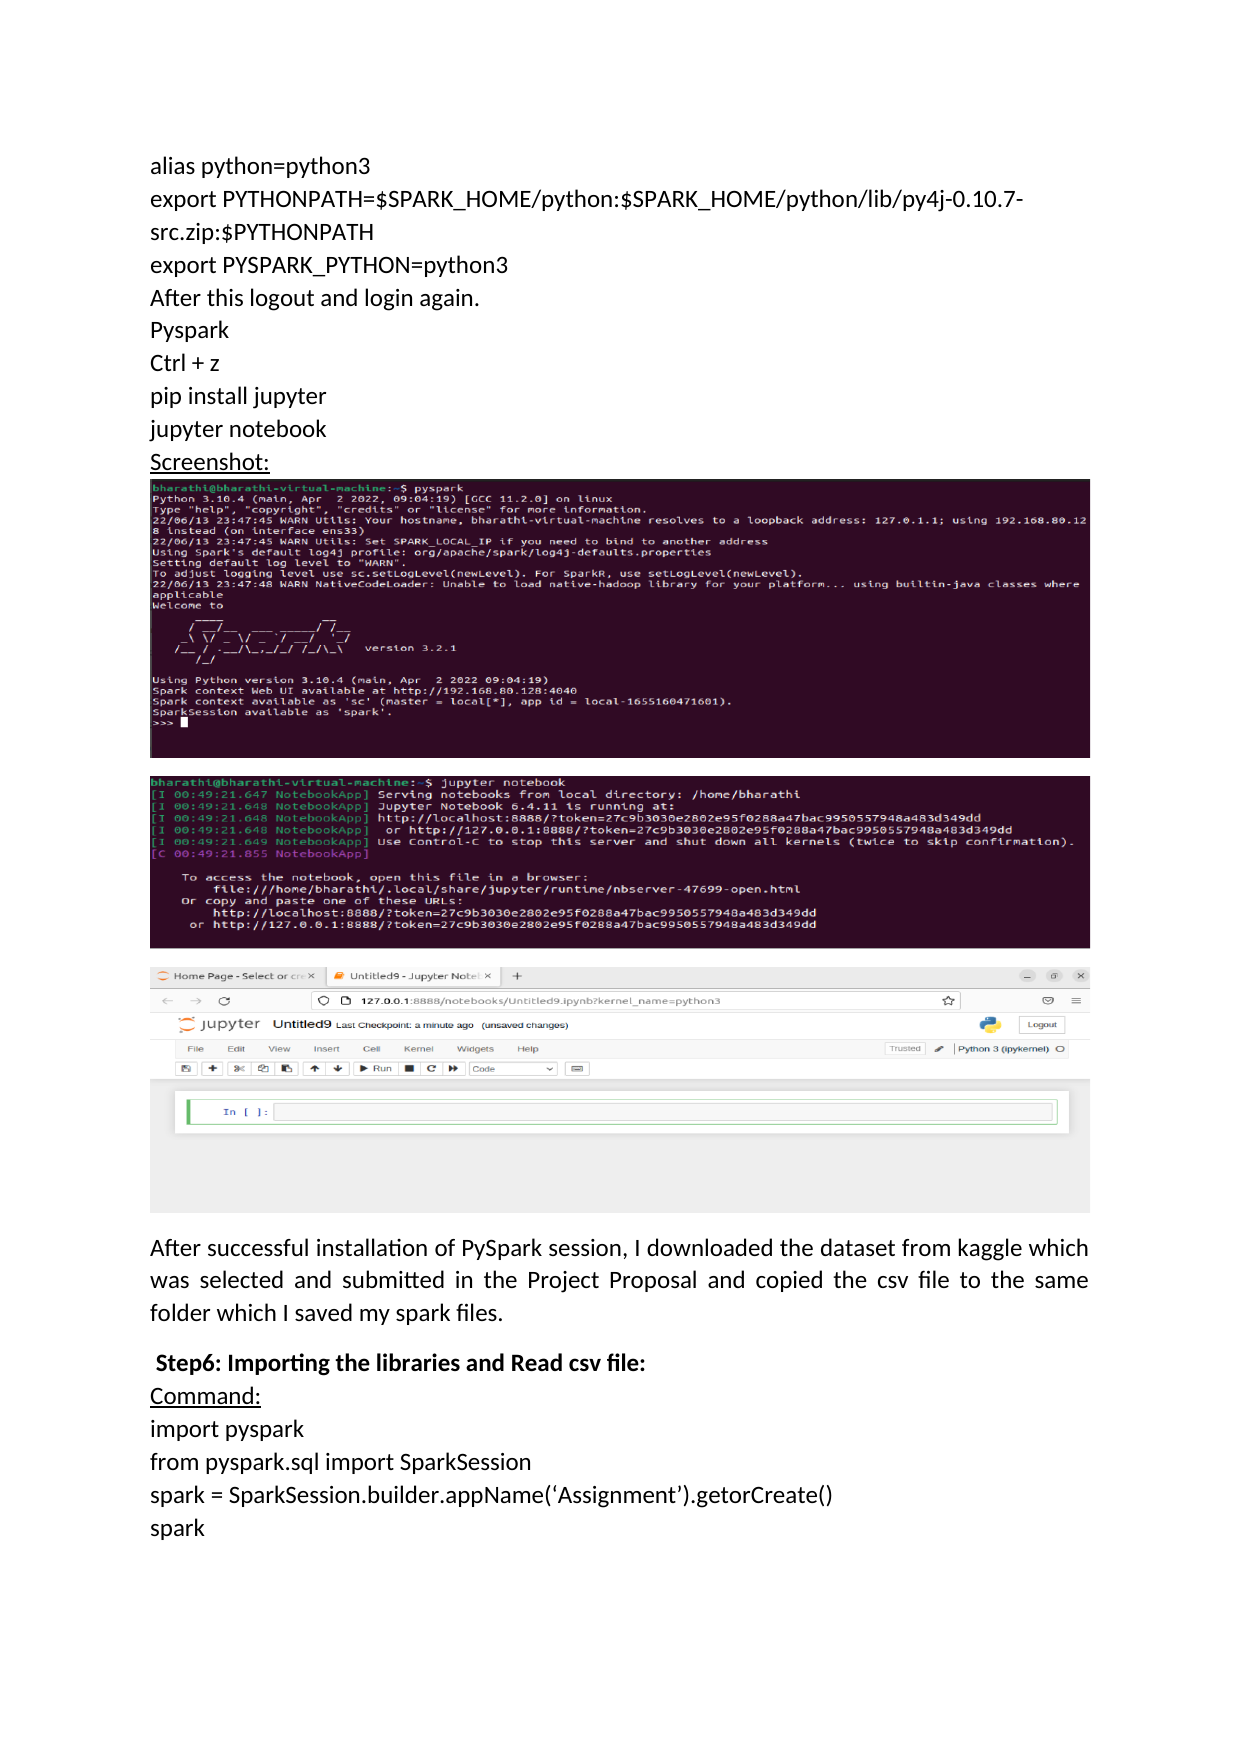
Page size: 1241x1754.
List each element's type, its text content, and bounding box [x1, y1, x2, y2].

text spark [150, 1512, 1090, 1542]
text Step6: Importing the libraries and Read csv file: [150, 1347, 1090, 1378]
text jupyter notebook [150, 413, 1090, 444]
text Screenshot: [150, 446, 1090, 477]
text After successful installation of PySpark session, I downloaded the dataset from kaggle which was selected and submitted in the Project Proposal and copied the csv file to the same folder which I saved my spark files. [150, 1232, 1090, 1328]
text Pyspark [150, 314, 1090, 345]
picture [150, 967, 1091, 1213]
picture [150, 479, 1091, 758]
text export PYTHONPATH=$SPARK_HOME/python:$SPARK_HOME/python/lib/py4j-0.10.7-src.zip:$PYTHONPATH [150, 183, 1090, 246]
text Ctrl + z [150, 347, 1090, 378]
text spark = SparkSession.builder.appName(‘Assignment’).getorCreate() [150, 1479, 1090, 1509]
text import pyspark [150, 1413, 1090, 1443]
text After this logout and login again. [150, 282, 1090, 312]
text Command: [150, 1380, 1090, 1411]
text from pyspark.sql import SparkSession [150, 1446, 1090, 1476]
text alias python=python3 [150, 150, 1090, 181]
picture [150, 776, 1091, 949]
text export PYSPARK_PYTHON=python3 [150, 249, 1090, 279]
text pip install jupyter [150, 380, 1090, 411]
